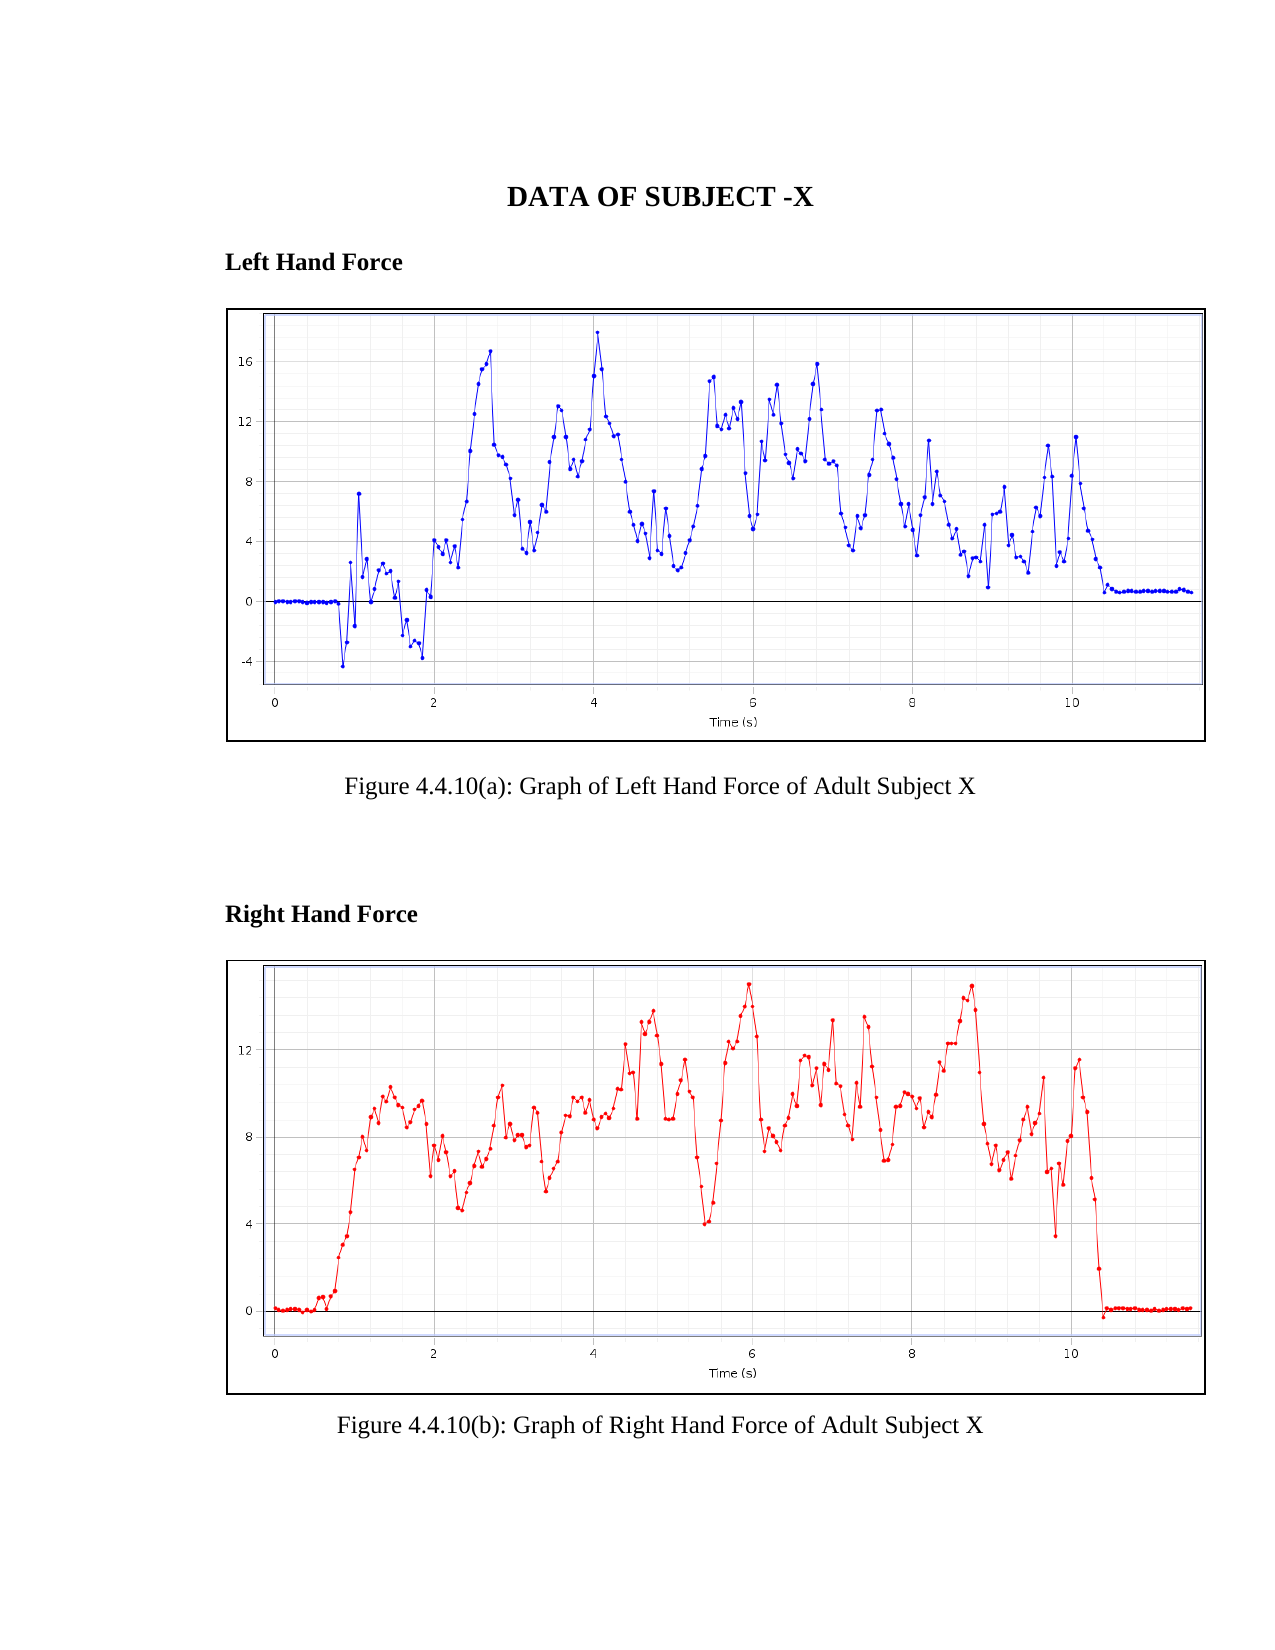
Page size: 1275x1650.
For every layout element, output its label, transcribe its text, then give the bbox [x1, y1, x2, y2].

subtitle Right Hand Force [225, 899, 1181, 927]
text Figure 4.4.10(a): Graph of Left Hand Force of Adult Subject X [256, 771, 1064, 800]
picture [239, 313, 1203, 727]
text Figure 4.4.10(b): Graph of Right Hand Force of Adult Subject X [257, 1410, 1064, 1438]
subtitle DATA OF SUBJECT -X [257, 179, 1064, 213]
subtitle Left Hand Force [225, 247, 1181, 276]
picture [239, 965, 1202, 1378]
